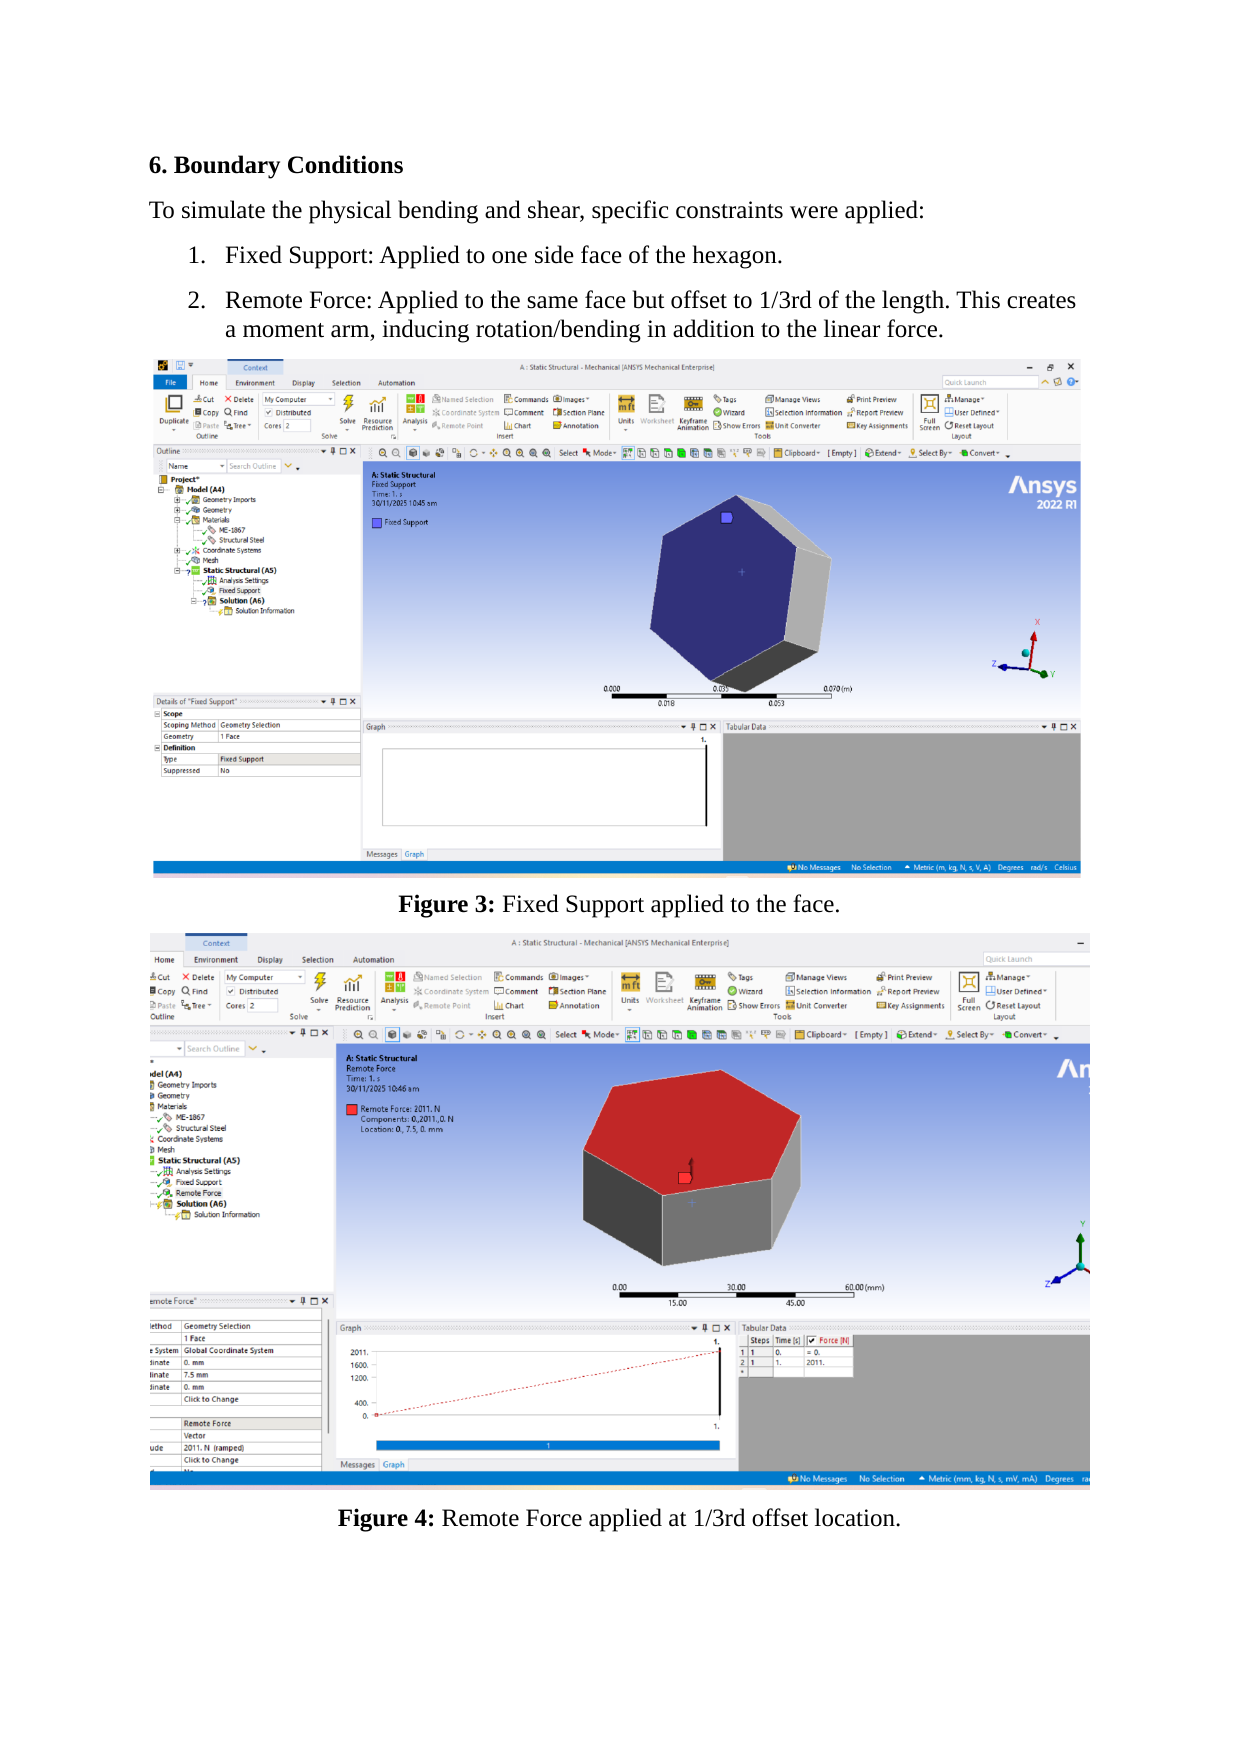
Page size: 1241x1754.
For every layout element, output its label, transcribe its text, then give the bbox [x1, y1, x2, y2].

text To simulate the physical bending and shear, specific constraints were applied: [148, 195, 1090, 224]
list Remote Force: Applied to the same face but offset to 1/3rd of the length. This creates a moment arm, inducing rotation/bending in addition to the linear force. [187, 285, 1090, 343]
subtitle 6. Boundary Conditions [148, 150, 1090, 179]
text Figure 3: Fixed Support applied to the face. [148, 889, 1090, 918]
list Fixed Support: Applied to one side face of the hexagon. [187, 240, 1090, 269]
picture [153, 359, 1081, 878]
picture [150, 933, 1090, 1490]
text Figure 4: Remote Force applied at 1/3rd offset location. [148, 1503, 1090, 1532]
